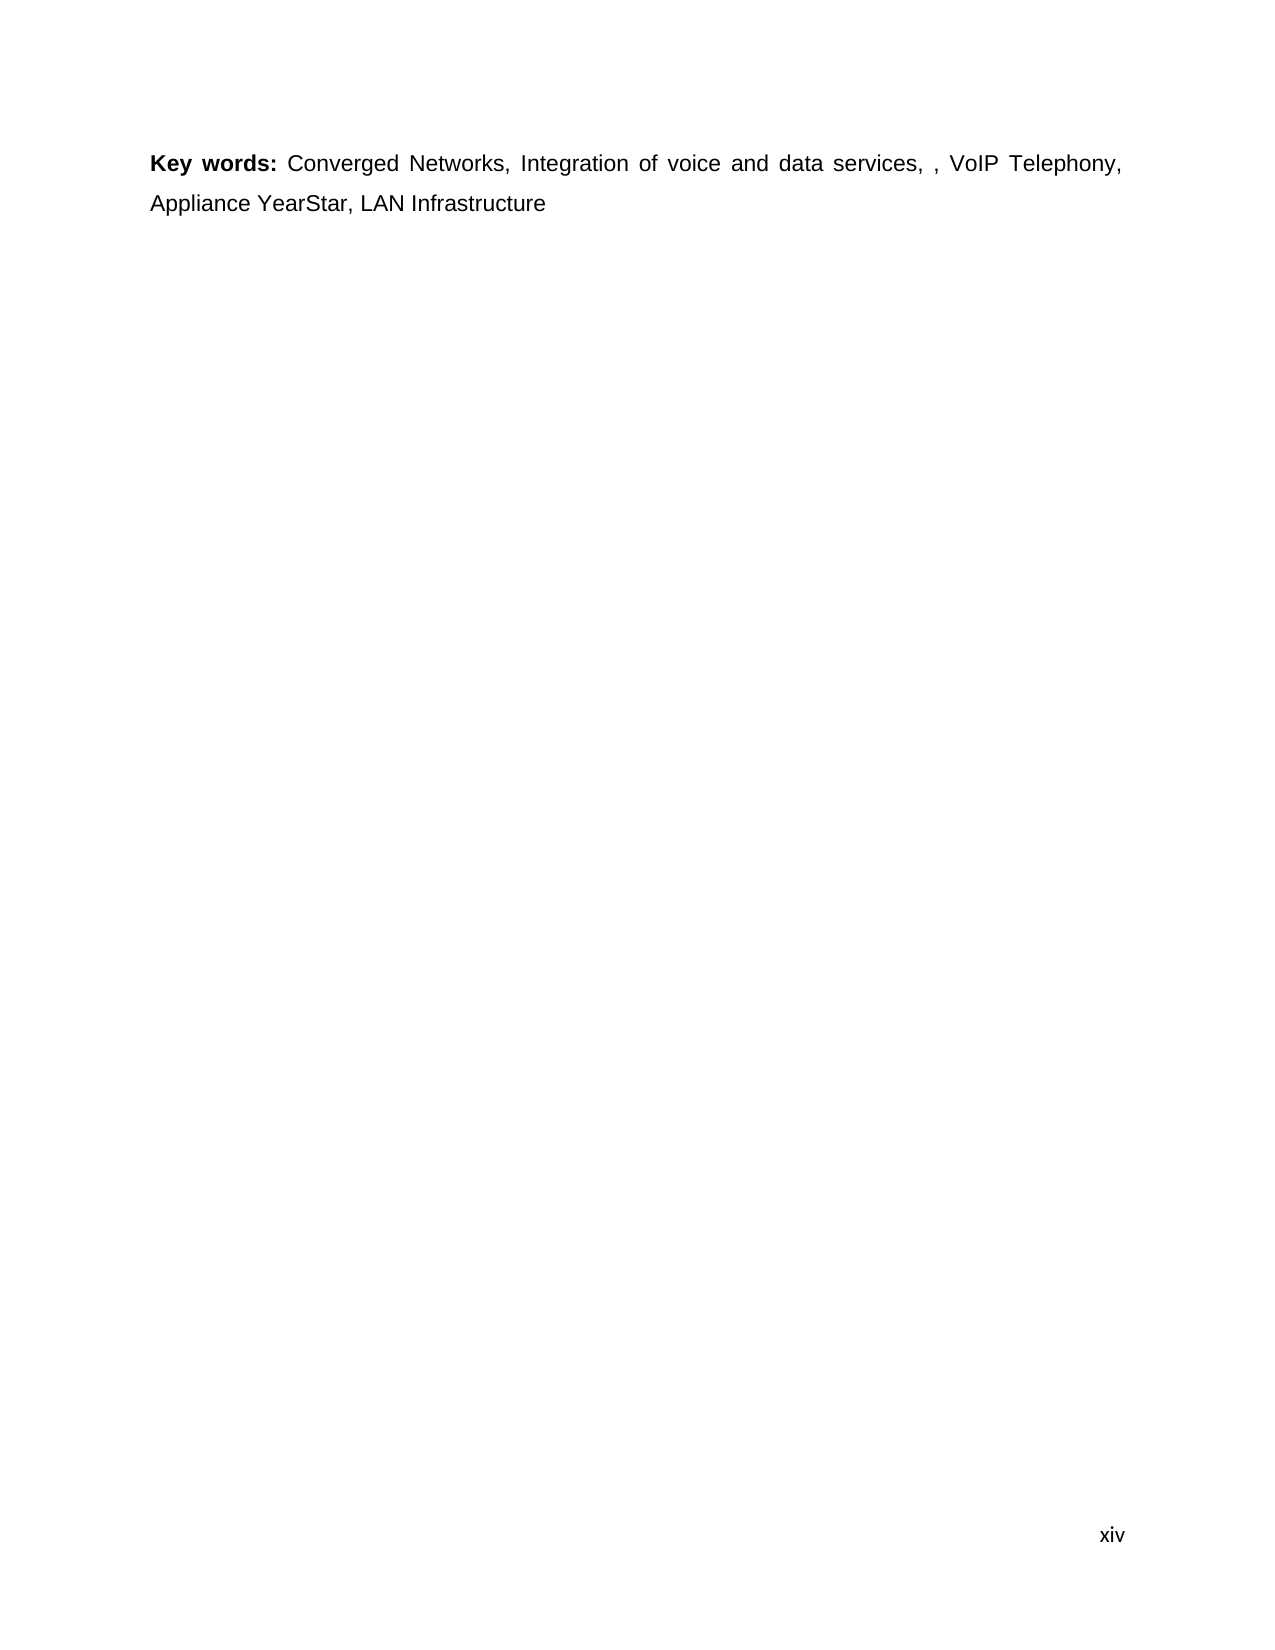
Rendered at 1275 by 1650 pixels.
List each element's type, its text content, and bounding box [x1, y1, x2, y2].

text Key words: Converged Networks, Integration of voice and data services, , VoIP Telephony, Appliance YearStar, LAN Infrastructure [150, 150, 1122, 216]
